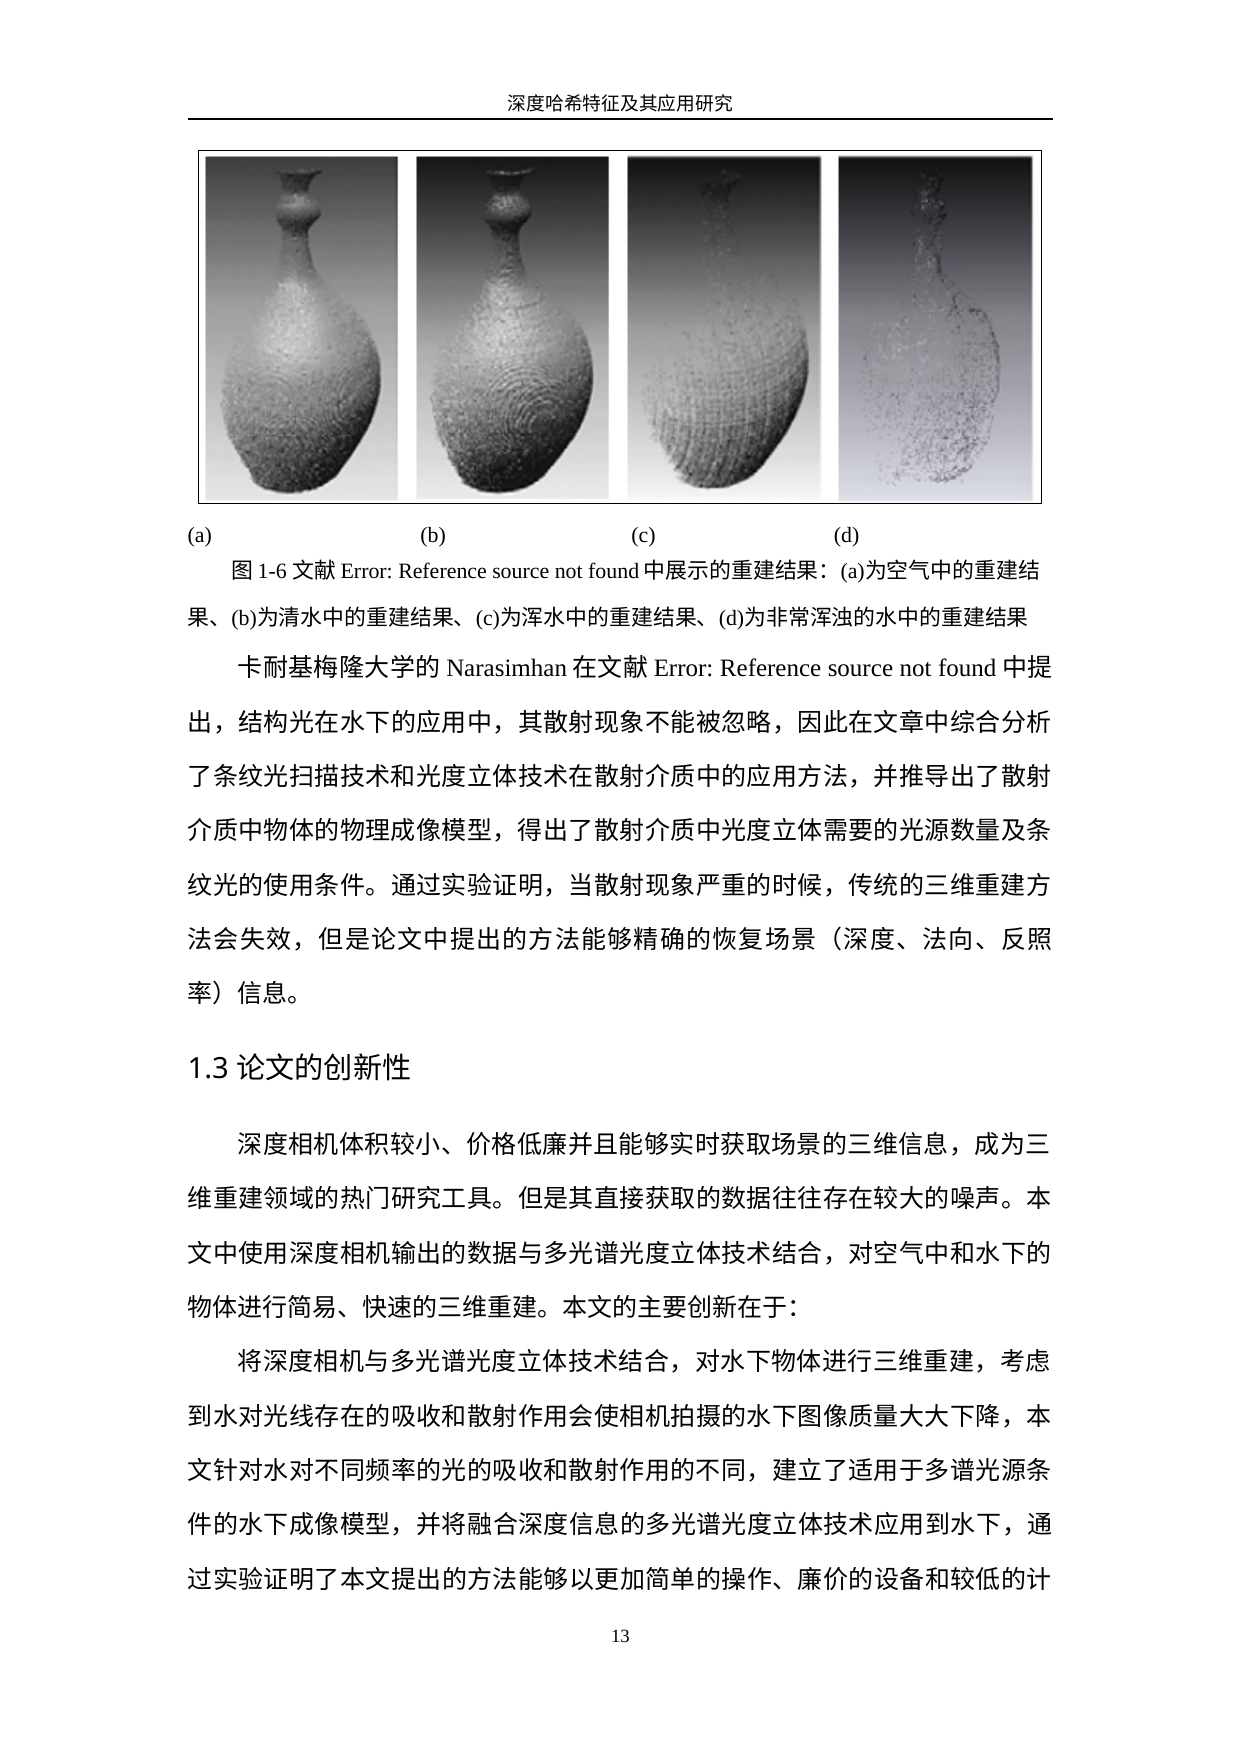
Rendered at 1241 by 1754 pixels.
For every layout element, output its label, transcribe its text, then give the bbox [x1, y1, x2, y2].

table_header (d) [823, 516, 1044, 553]
table_header (b) [409, 516, 620, 553]
table_header (a) [176, 516, 409, 553]
picture [199, 151, 1041, 503]
table_header (c) [620, 516, 822, 553]
text 深度相机体积较小、价格低廉并且能够实时获取场景的三维信息，成为三维重建领域的热门研究工具。但是其直接获取的数据往往存在较大的噪声。本文中使用深度相机输出的数据与多光谱光度立体技术结合，对空气中和水下的物体进行简易、快速的三维重建。本文的主要创新在于： [187, 1124, 1053, 1324]
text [187, 1342, 1053, 1596]
subtitle 1.3 论文的创新性 [187, 1044, 1053, 1087]
